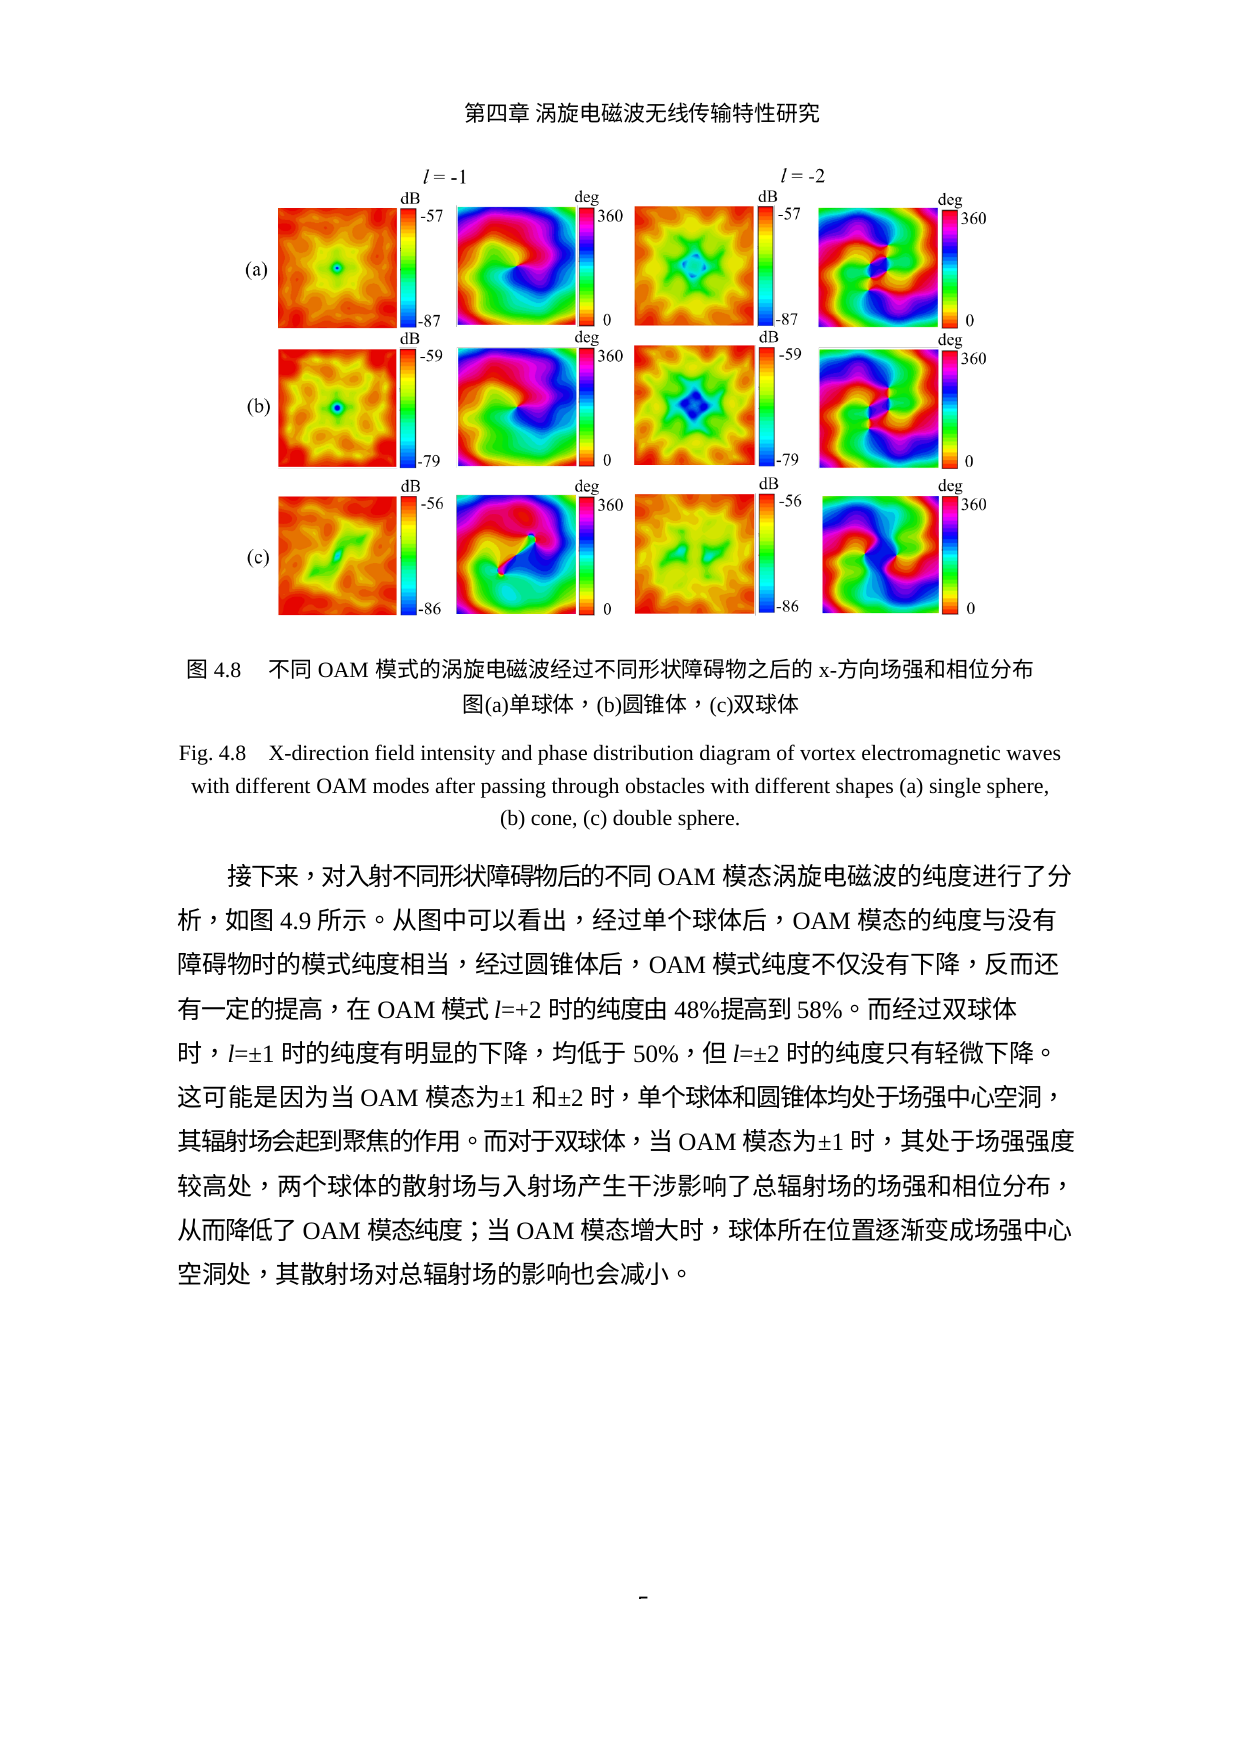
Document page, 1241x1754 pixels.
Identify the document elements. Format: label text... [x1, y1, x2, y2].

text (b) cone, (c) double sphere. [500, 805, 1101, 830]
picture [232, 156, 1005, 629]
text 第四章 涡旋电磁波无线传输特性研究 [310, 98, 974, 128]
text Fig. 4.8 X-direction field intensity and phase distribution diagram of vortex electromagnetic waves with different OAM modes after passing through obstacles with different shapes (a) single sphere, [179, 740, 1062, 798]
text 图 4.8 不同 OAM 模式的涡旋电磁波经过不同形状障碍物之后的 x-方向场强和相位分布图(a)单球体，(b)圆锥体，(c)双球体 [186, 654, 1054, 718]
text 接下来，对入射不同形状障碍物后的不同 OAM 模态涡旋电磁波的纯度进行了分析，如图 4.9 所示。从图中可以看出，经过单个球体后，OAM 模态的纯度与没有障碍物时的模式纯度相当，经过圆锥体后，OAM 模式纯度不仅没有下降，反而还有一定的提高，在 OAM 模式 l=+2 时的纯度由 48%提高到 58%。而经过双球体时，l=±1 时的纯度有明显的下降，均低于 50%，但 l=±2 时的纯度只有轻微下降。这可能是因为当OAM 模态为±1 和±2 时，单个球体和圆锥体均处于场强中心空洞， 其辐射场会起到聚焦的作用。而对于双球体，当 OAM 模态为±1 时，其处于场强强度较高处，两个球体的散射场与入射场产生干涉影响了总辐射场的场强和相位分布，从而降低了 OAM 模态纯度；当 OAM 模态增大时，球体所在位置逐渐变成场强中心空洞处，其散射场对总辐射场的影响也会减小。 [177, 858, 1076, 1291]
